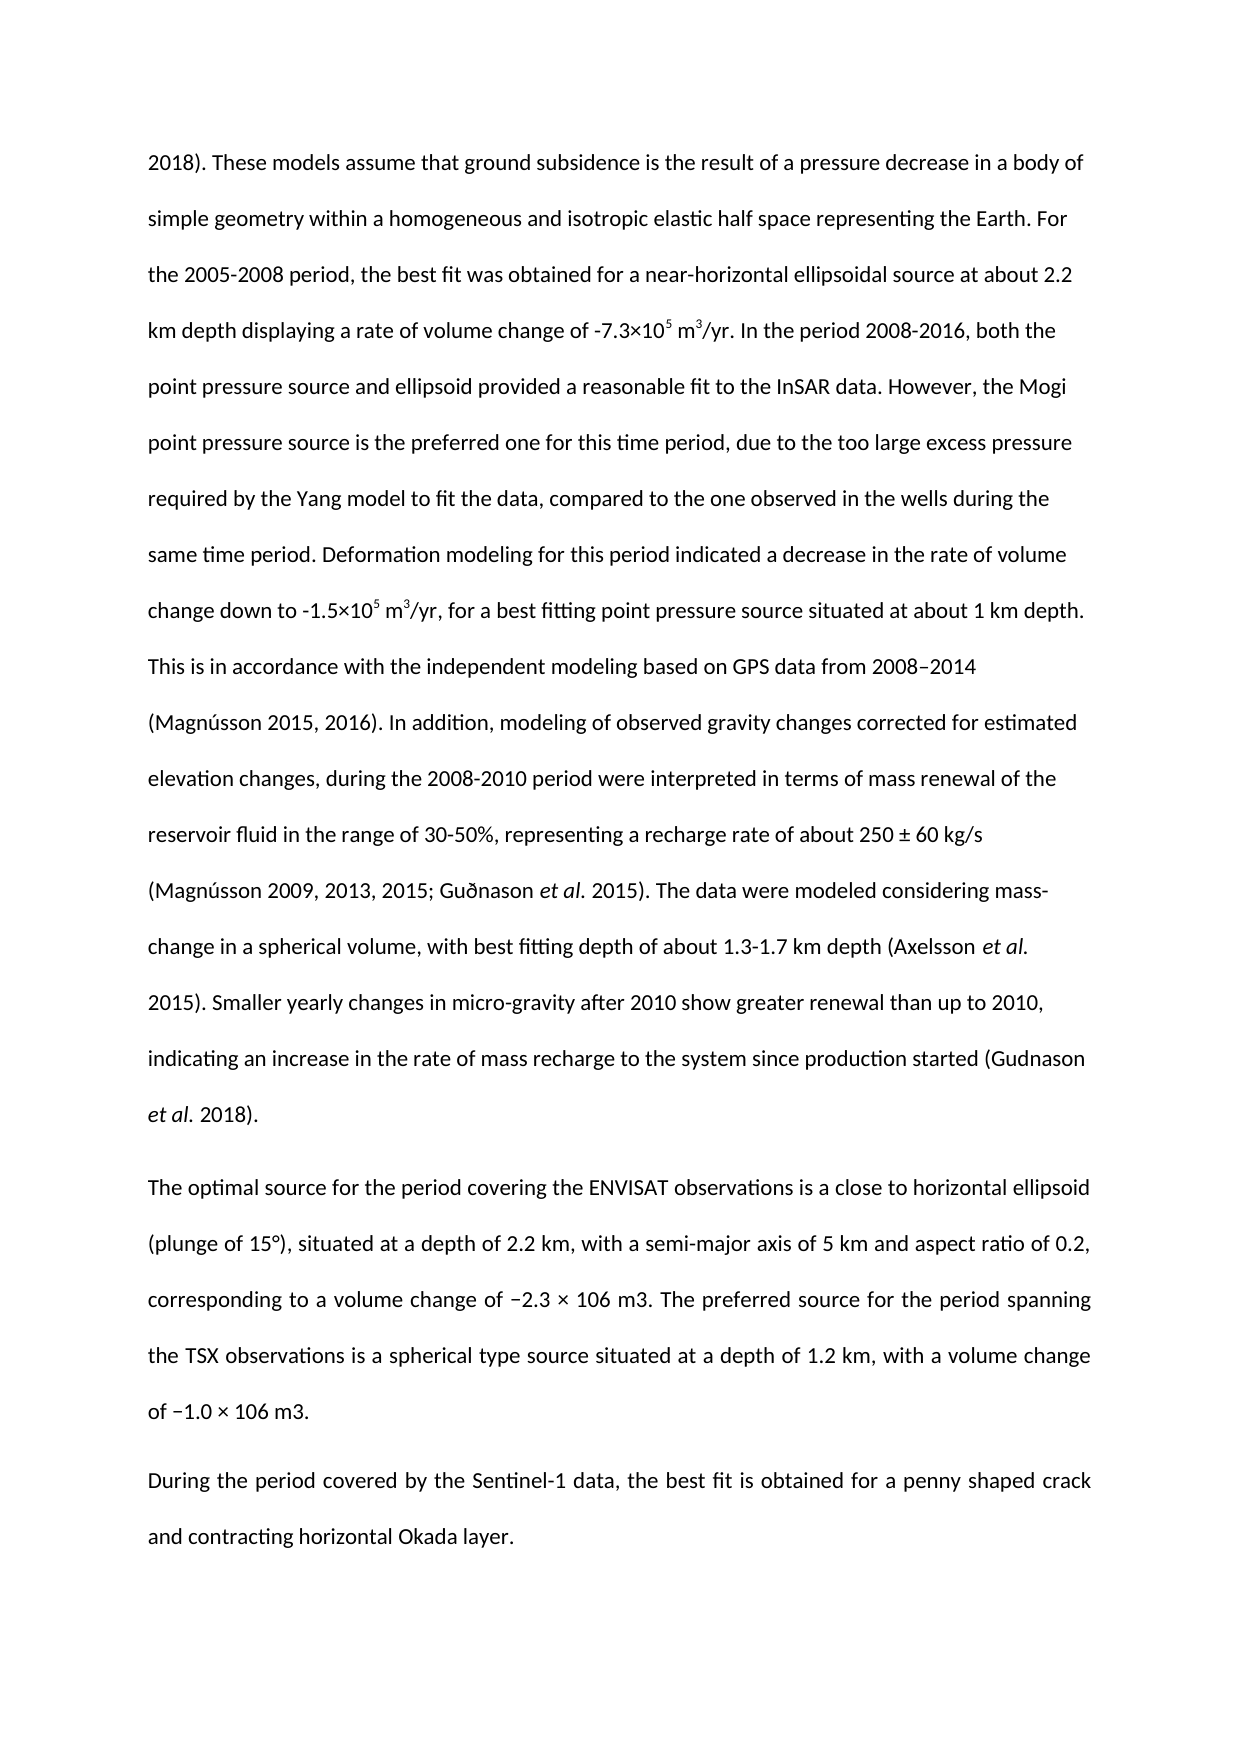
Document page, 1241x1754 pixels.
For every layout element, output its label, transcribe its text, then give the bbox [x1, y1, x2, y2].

text During the period covered by the Sentinel-1 data, the best fit is obtained for a penny shaped crack and contracting horizontal Okada layer. [148, 1466, 1093, 1550]
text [148, 148, 1093, 1128]
text The optimal source for the period covering the ENVISAT observations is a close to horizontal ellipsoid (plunge of 15°), situated at a depth of 2.2 km, with a semi-major axis of 5 km and aspect ratio of 0.2, corresponding to a volume change of −2.3 × 106 m3. The preferred source for the period spanning the TSX observations is a spherical type source situated at a depth of 1.2 km, with a volume change of −1.0 × 106 m3. [148, 1173, 1093, 1425]
